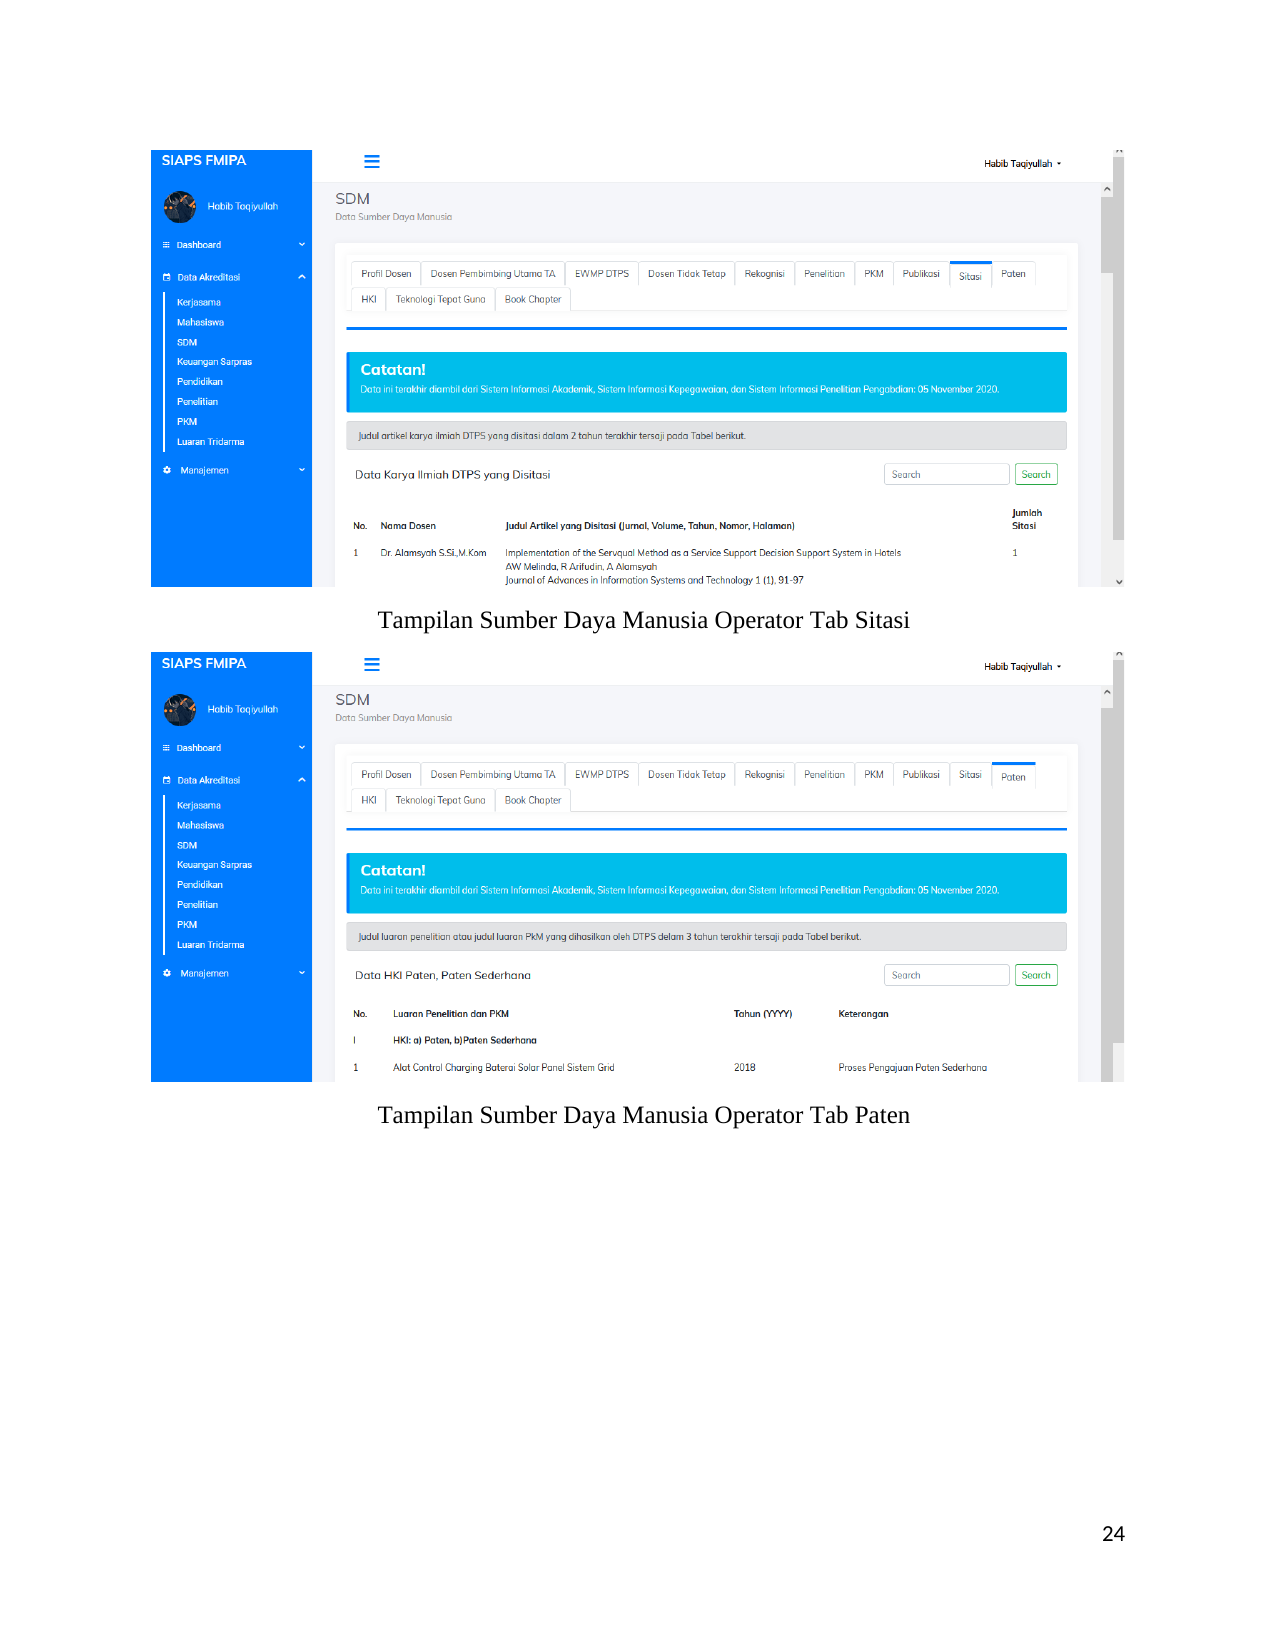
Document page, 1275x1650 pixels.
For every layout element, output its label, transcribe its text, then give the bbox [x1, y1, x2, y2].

picture [151, 652, 1125, 1082]
picture [151, 150, 1125, 587]
text Tampilan Sumber Daya Manusia Operator Tab Sitasi [150, 605, 1125, 634]
text Tampilan Sumber Daya Manusia Operator Tab Paten [150, 1101, 1125, 1129]
